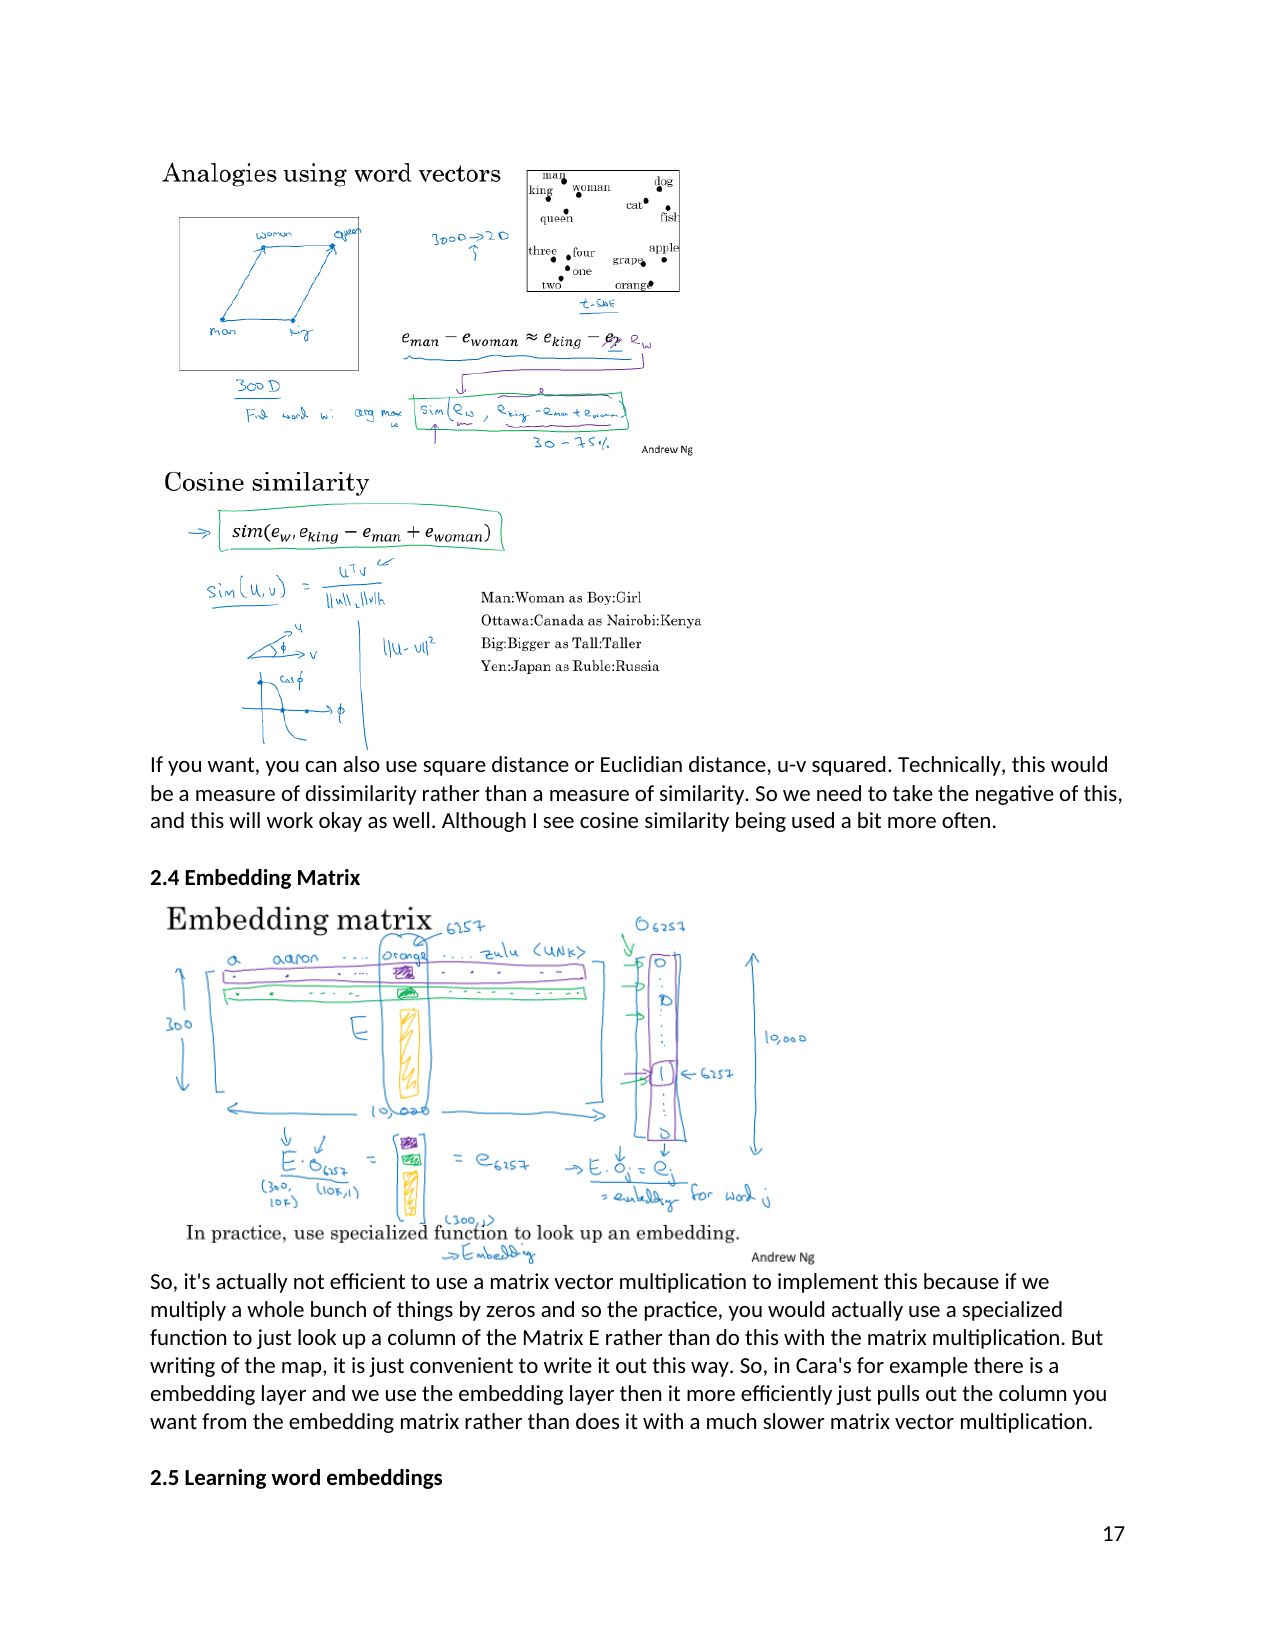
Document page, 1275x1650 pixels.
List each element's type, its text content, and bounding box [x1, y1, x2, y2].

text So, it's actually not efficient to use a matrix vector multiplication to implement this because if we multiply a whole bunch of things by zeros and so the practice, you would actually use a specialized function to just look up a column of the Matrix E rather than do this with the matrix multiplication. But writing of the map, it is just convenient to write it out this way. So, in Cara's for example there is a embedding layer and we use the embedding layer then it more efficiently just pulls out the column you want from the embedding matrix rather than does it with a much slower matrix vector multiplication. [150, 1267, 1125, 1435]
text 2.4 Embedding Matrix [150, 863, 1125, 891]
picture [150, 890, 820, 1268]
picture [150, 150, 712, 751]
text If you want, you can also use square distance or Euclidian distance, u-v squared. Technically, this would be a measure of dissimilarity rather than a measure of similarity. So we need to take the negative of this, and this will work okay as well. Although I see cosine similarity being used a bit more often. [150, 751, 1125, 835]
text 2.5 Learning word embeddings [150, 1463, 1125, 1491]
